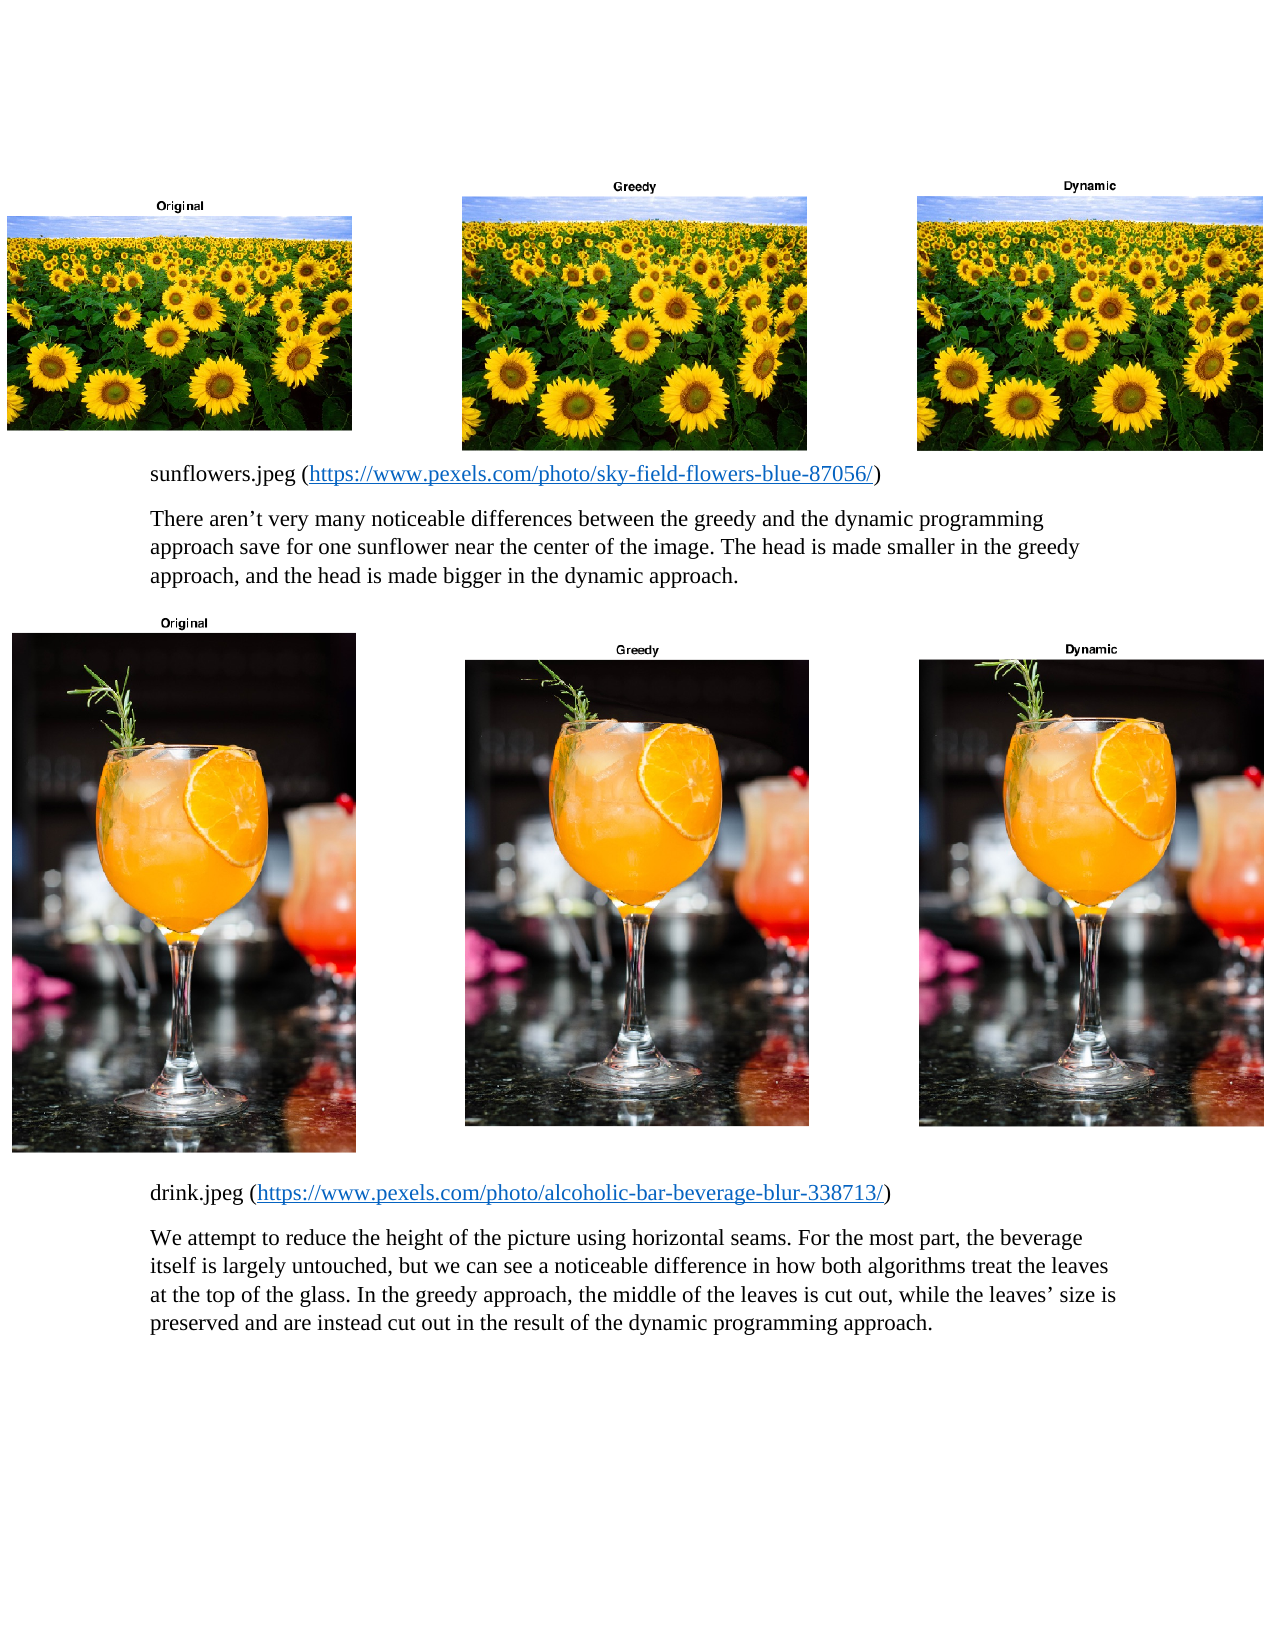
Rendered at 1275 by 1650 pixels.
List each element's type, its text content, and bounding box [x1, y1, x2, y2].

picture [7, 606, 1271, 1158]
text drink.jpeg (https://www.pexels.com/photo/alcoholic-bar-beverage-blur-338713/) [150, 1158, 1125, 1205]
picture [0, 150, 1269, 458]
text sunflowers.jpeg (https://www.pexels.com/photo/sky-field-flowers-blue-87056/) [150, 458, 1125, 486]
text There aren’t very many noticeable differences between the greedy and the dynamic programming approach save for one sunflower near the center of the image. The head is made smaller in the greedy approach, and the head is made bigger in the dynamic approach. [150, 505, 1125, 588]
text We attempt to reduce the height of the picture using horizontal seams. For the most part, the beverage itself is largely untouched, but we can see a noticeable difference in how both algorithms treat the leaves at the top of the glass. In the greedy approach, the middle of the leaves is cut out, while the leaves’ size is preserved and are instead cut out in the result of the dynamic programming approach. [150, 1224, 1125, 1336]
